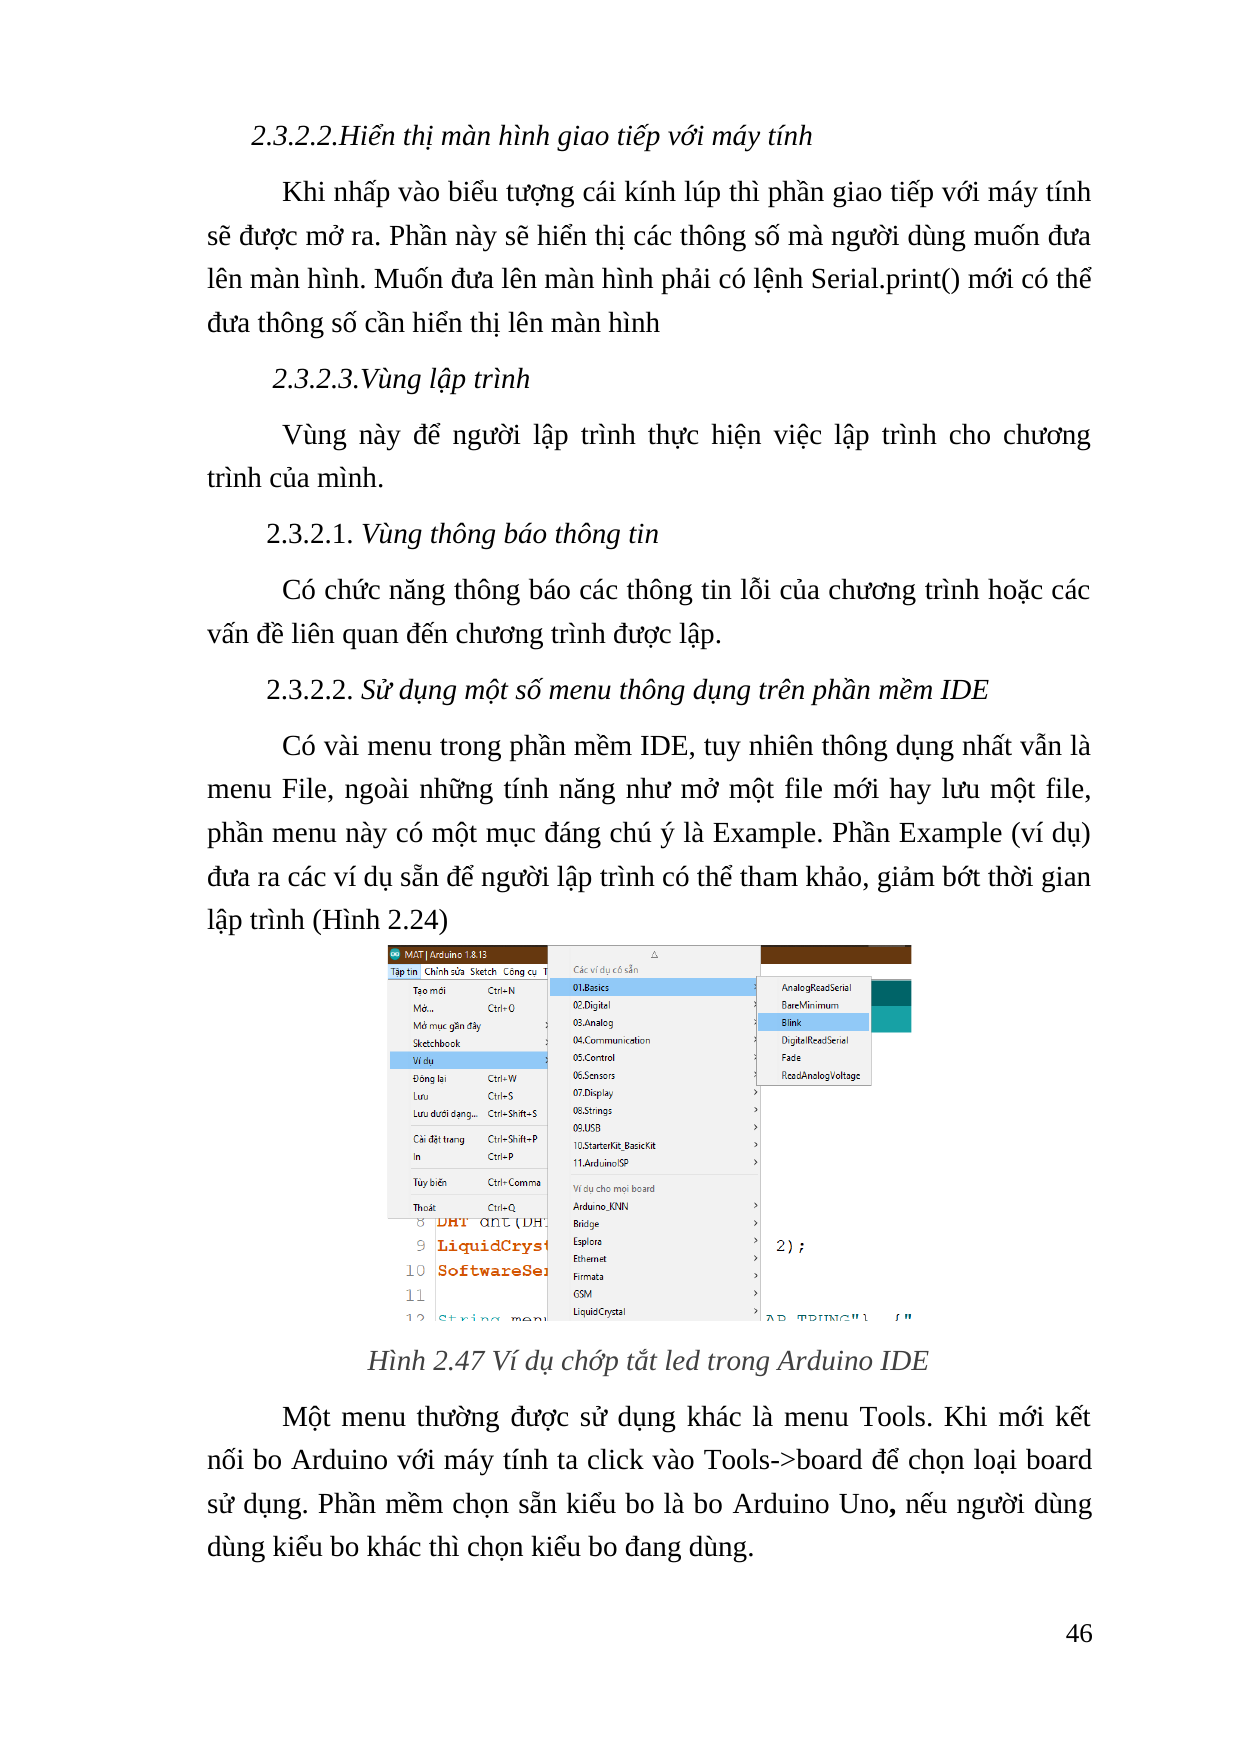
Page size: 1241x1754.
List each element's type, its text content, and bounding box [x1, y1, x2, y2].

text Khi nhấp vào biểu tượng cái kính lúp thì phần giao tiếp với máy tính sẽ được mở ra. Phần này sẽ hiển thị các thông số mà người dùng muốn đưa lên màn hình. Muốn đưa lên màn hình phải có lệnh Serial.print() mới có thể đưa thông số cần hiển thị lên màn hình [207, 174, 1092, 338]
picture [387, 945, 912, 1321]
text Có vài menu trong phần mềm IDE, tuy nhiên thông dụng nhất vẫn là menu File, ngoài những tính năng như mở một file mới hay lưu một file, phần menu này có một mục đáng chú ý là Example. Phần Example (ví dụ) đưa ra các ví dụ sẵn để người lập trình có thể tham khảo, giảm bớt thời gian lập trình (Hình 2.24) [207, 728, 1092, 936]
subtitle 2.3.2.2.Hiển thị màn hình giao tiếp với máy tính [251, 118, 1092, 152]
subtitle Vùng thông báo thông tin [177, 516, 1092, 550]
subtitle 2.3.2.3.Vùng lập trình [251, 361, 1092, 394]
subtitle Sử dụng một số menu thông dụng trên phần mềm IDE [177, 672, 1092, 706]
text Có chức năng thông báo các thông tin lỗi của chương trình hoặc các vấn đề liên quan đến chương trình được lập. [207, 572, 1092, 649]
text Một menu thường được sử dụng khác là menu Tools. Khi mới kết nối bo Arduino với máy tính ta click vào Tools->board để chọn loại board sử dụng. Phần mềm chọn sẵn kiểu bo là bo Arduino Uno, nếu người dùng dùng kiểu bo khác thì chọn kiểu bo đang dùng. [207, 1399, 1092, 1563]
text Vùng này để người lập trình thực hiện việc lập trình cho chương trình của mình. [207, 417, 1092, 494]
